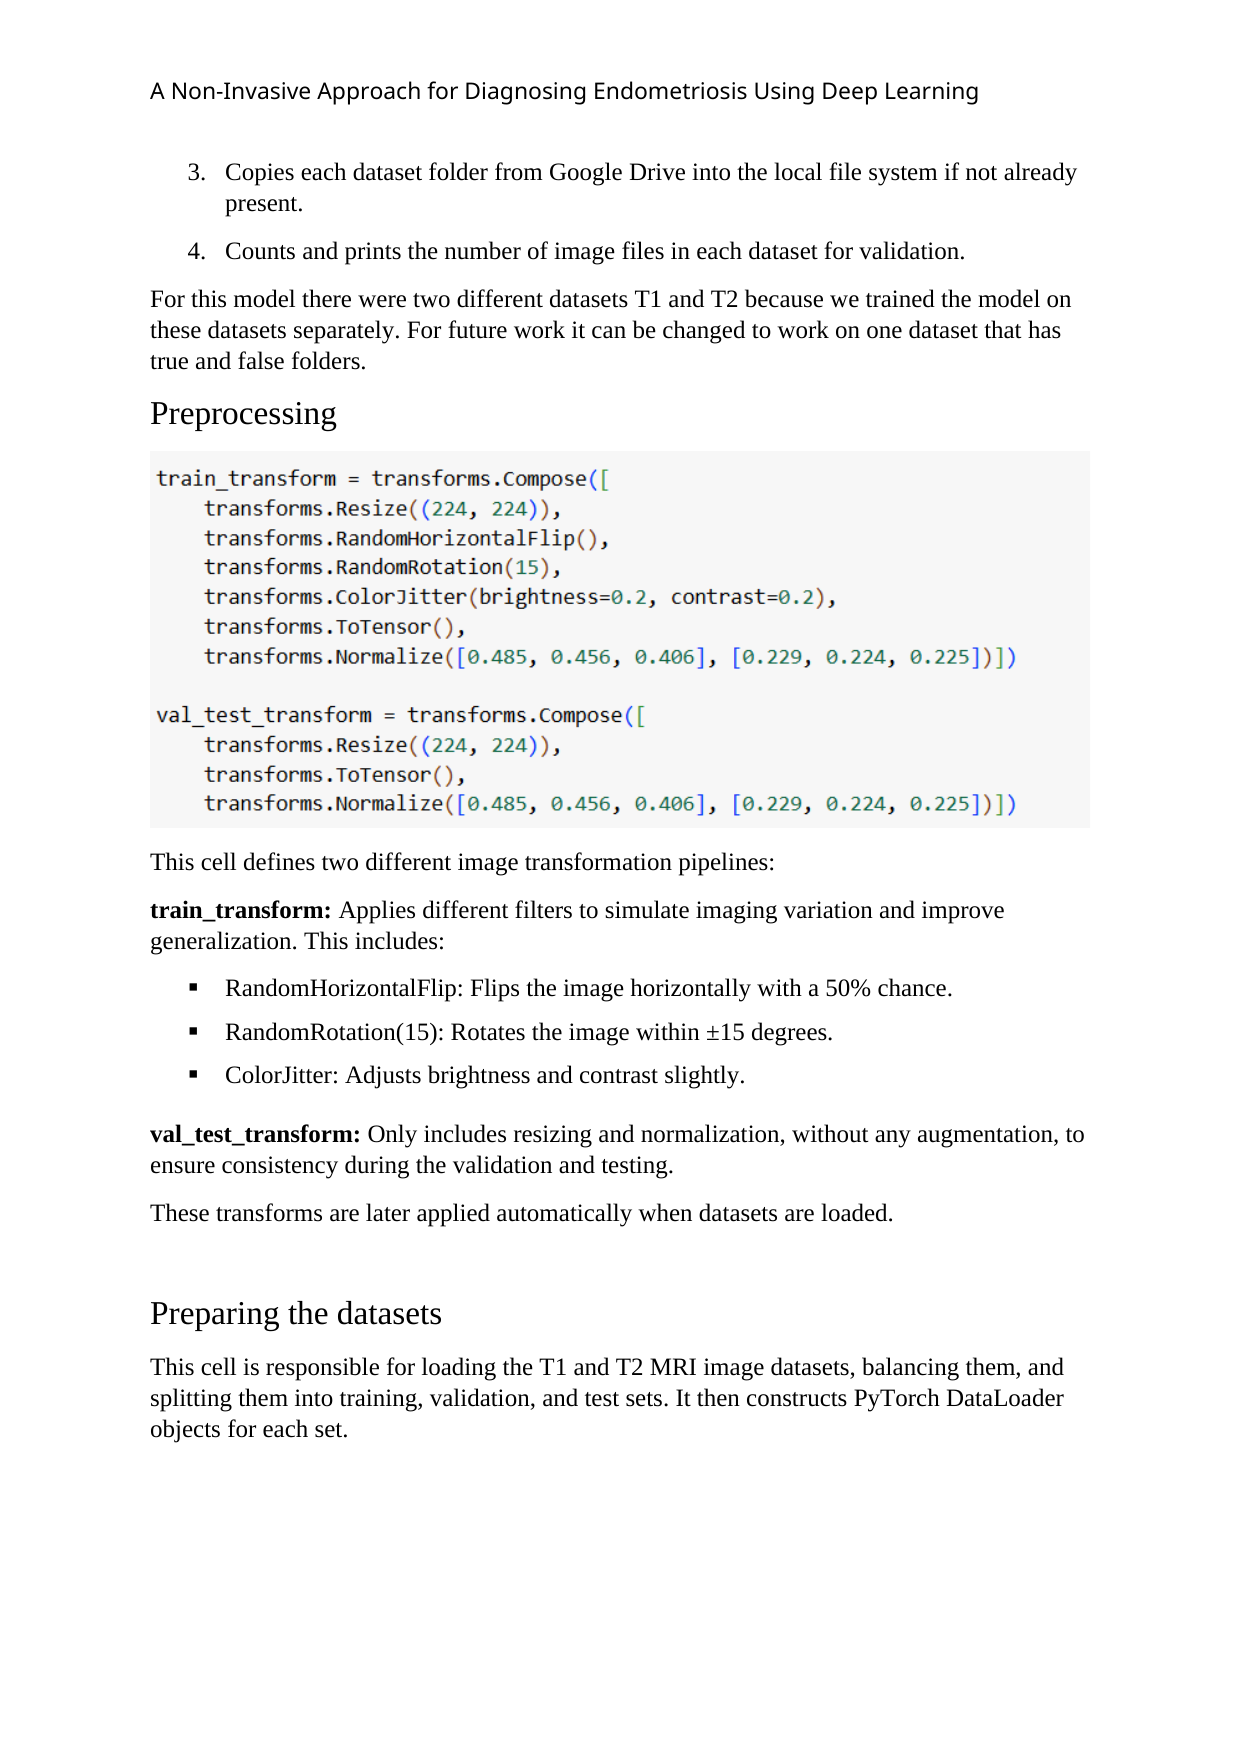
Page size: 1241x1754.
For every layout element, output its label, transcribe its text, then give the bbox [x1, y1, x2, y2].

text val_test_transform: Only includes resizing and normalization, without any augmentation, to ensure consistency during the validation and testing. [150, 1119, 1090, 1179]
list RandomHorizontalFlip: Flips the image horizontally with a 50% chance. [187, 973, 1090, 1002]
text train_transform: Applies different filters to simulate imaging variation and improve generalization. This includes: [150, 895, 1090, 954]
picture [150, 451, 1091, 828]
text For this model there were two different datasets T1 and T2 because we trained the model on these datasets separately. For future work it can be changed to work on one dataset that has true and false folders. [150, 284, 1090, 374]
list Counts and prints the number of image files in each dataset for validation. [187, 236, 1090, 265]
text This cell is responsible for loading the T1 and T2 MRI image datasets, balancing them, and splitting them into training, validation, and test sets. It then constructs PyTorch DataLoader objects for each set. [150, 1352, 1090, 1442]
text These transforms are later applied automatically when datasets are loaded. [150, 1198, 1090, 1227]
list Copies each dataset folder from Google Drive into the local file system if not already present. [187, 157, 1090, 217]
text This cell defines two different image transformation pipelines: [150, 847, 1090, 876]
list ColorJitter: Adjusts brightness and contrast slightly. [187, 1060, 1090, 1088]
list RandomRotation(15): Rotates the image within ±15 degrees. [187, 1017, 1090, 1045]
text Preprocessing [150, 393, 1090, 432]
text Preparing the datasets [150, 1294, 1090, 1332]
